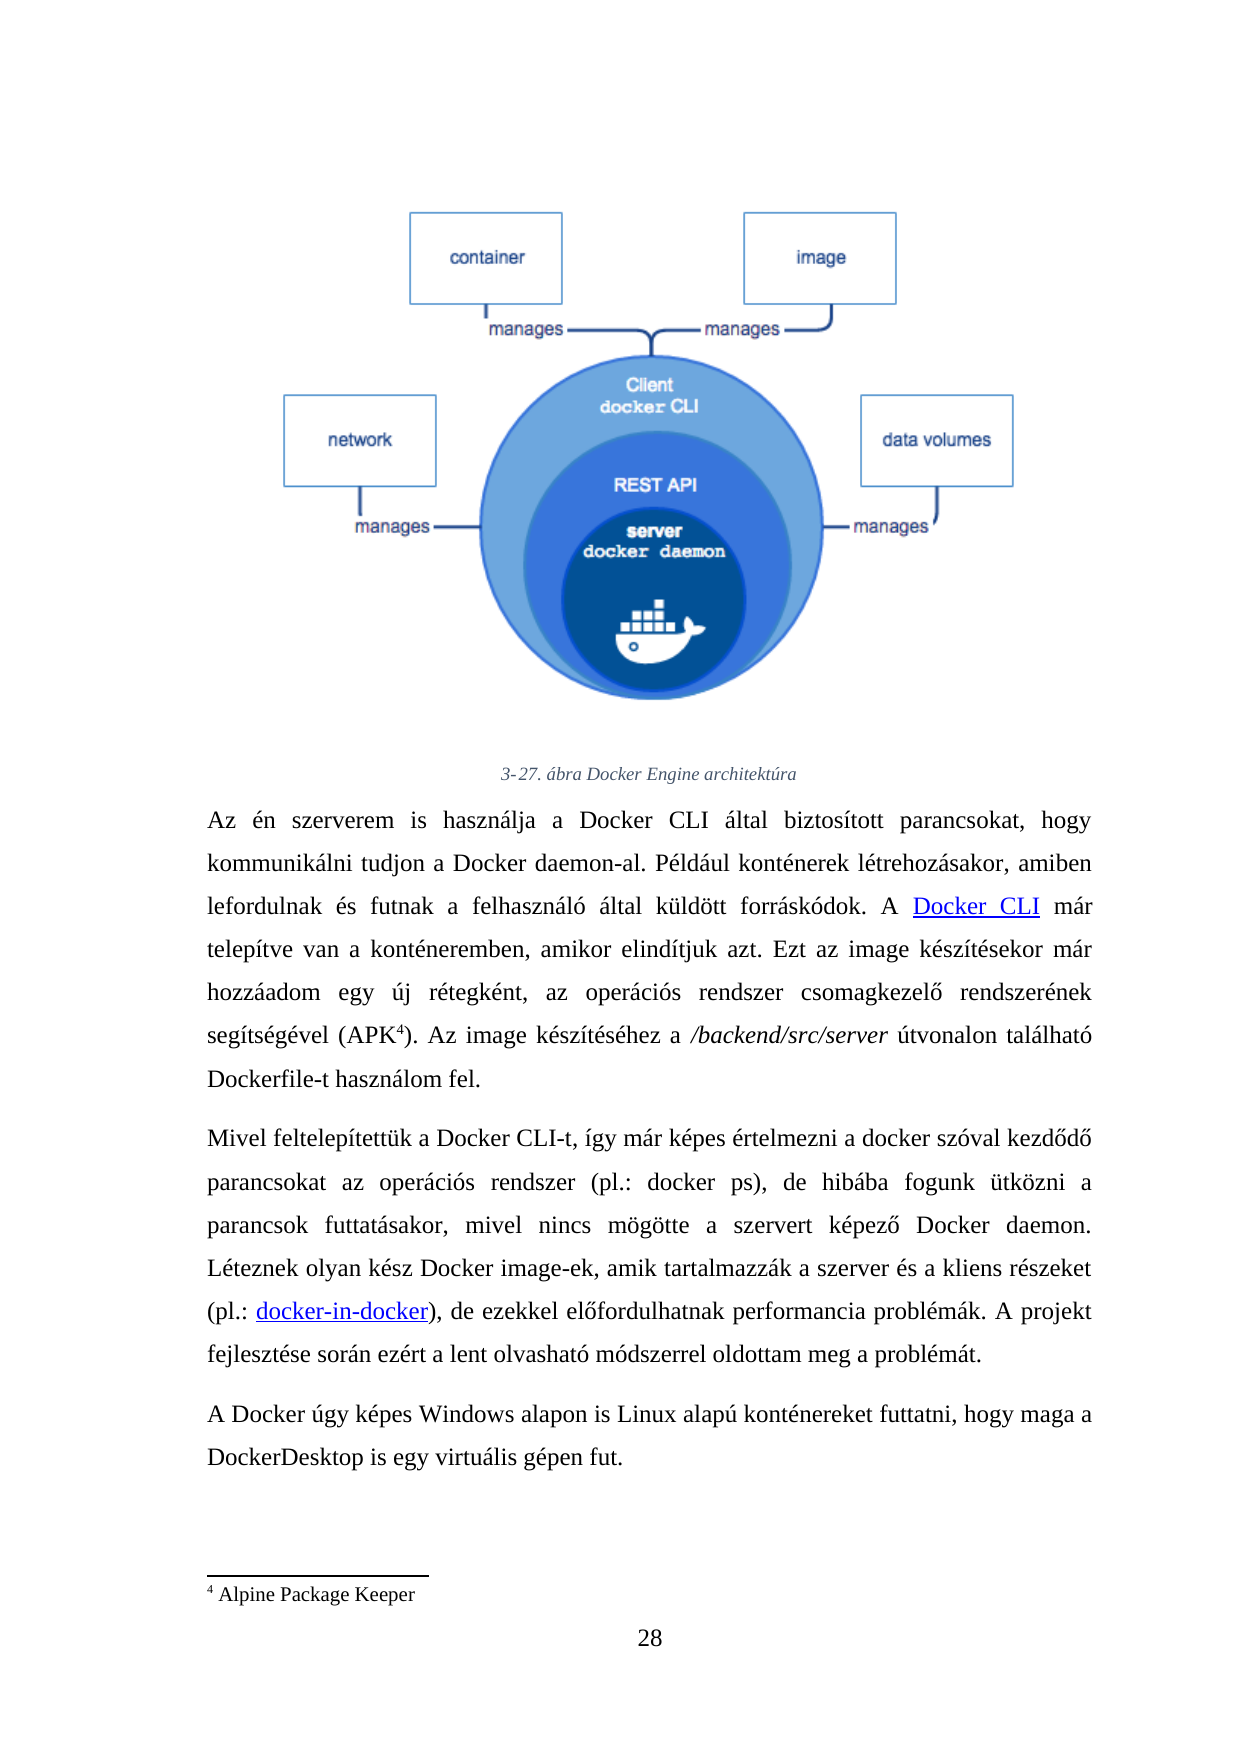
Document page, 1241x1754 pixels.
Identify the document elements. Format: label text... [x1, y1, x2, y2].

text 3-7. ábra Docker Engine architektúra [207, 762, 1092, 784]
text Mivel feltelepítettük a Docker CLI-t, így már képes értelmezni a docker szóval kezdődő parancsokat az operációs rendszer (pl.: docker ps), de hibába fogunk ütközni a parancsok futtatásakor, mivel nincs mögötte a szervert képező Docker daemon. Léteznek olyan kész Docker image-ek, amik tartalmazzák a szerver és a kliens részeket (pl.: docker-in-docker), de ezekkel előfordulhatnak performancia problémák. A projekt fejlesztése során ezért a lent olvasható módszerrel oldottam meg a problémát. [207, 1123, 1092, 1368]
text Az én szerverem is használja a Docker CLI által biztosított parancsokat, hogy kommunikálni tudjon a Docker daemon-al. Például konténerek létrehozásakor, amiben lefordulnak és futnak a felhasználó által küldött forráskódok. A Docker CLI már telepítve van a konténeremben, amikor elindítjuk azt. Ezt az image készítésekor már hozzáadom egy új rétegként, az operációs rendszer csomagkezelő rendszerének segítségével (APK). Az image készítéséhez a /backend/src/server útvonalon található Dockerfile-t használom fel. [207, 805, 1092, 1092]
text A Docker úgy képes Windows alapon is Linux alapú konténereket futtatni, hogy maga a DockerDesktop is egy virtuális gépen fut. [207, 1399, 1092, 1471]
picture [276, 147, 1023, 732]
